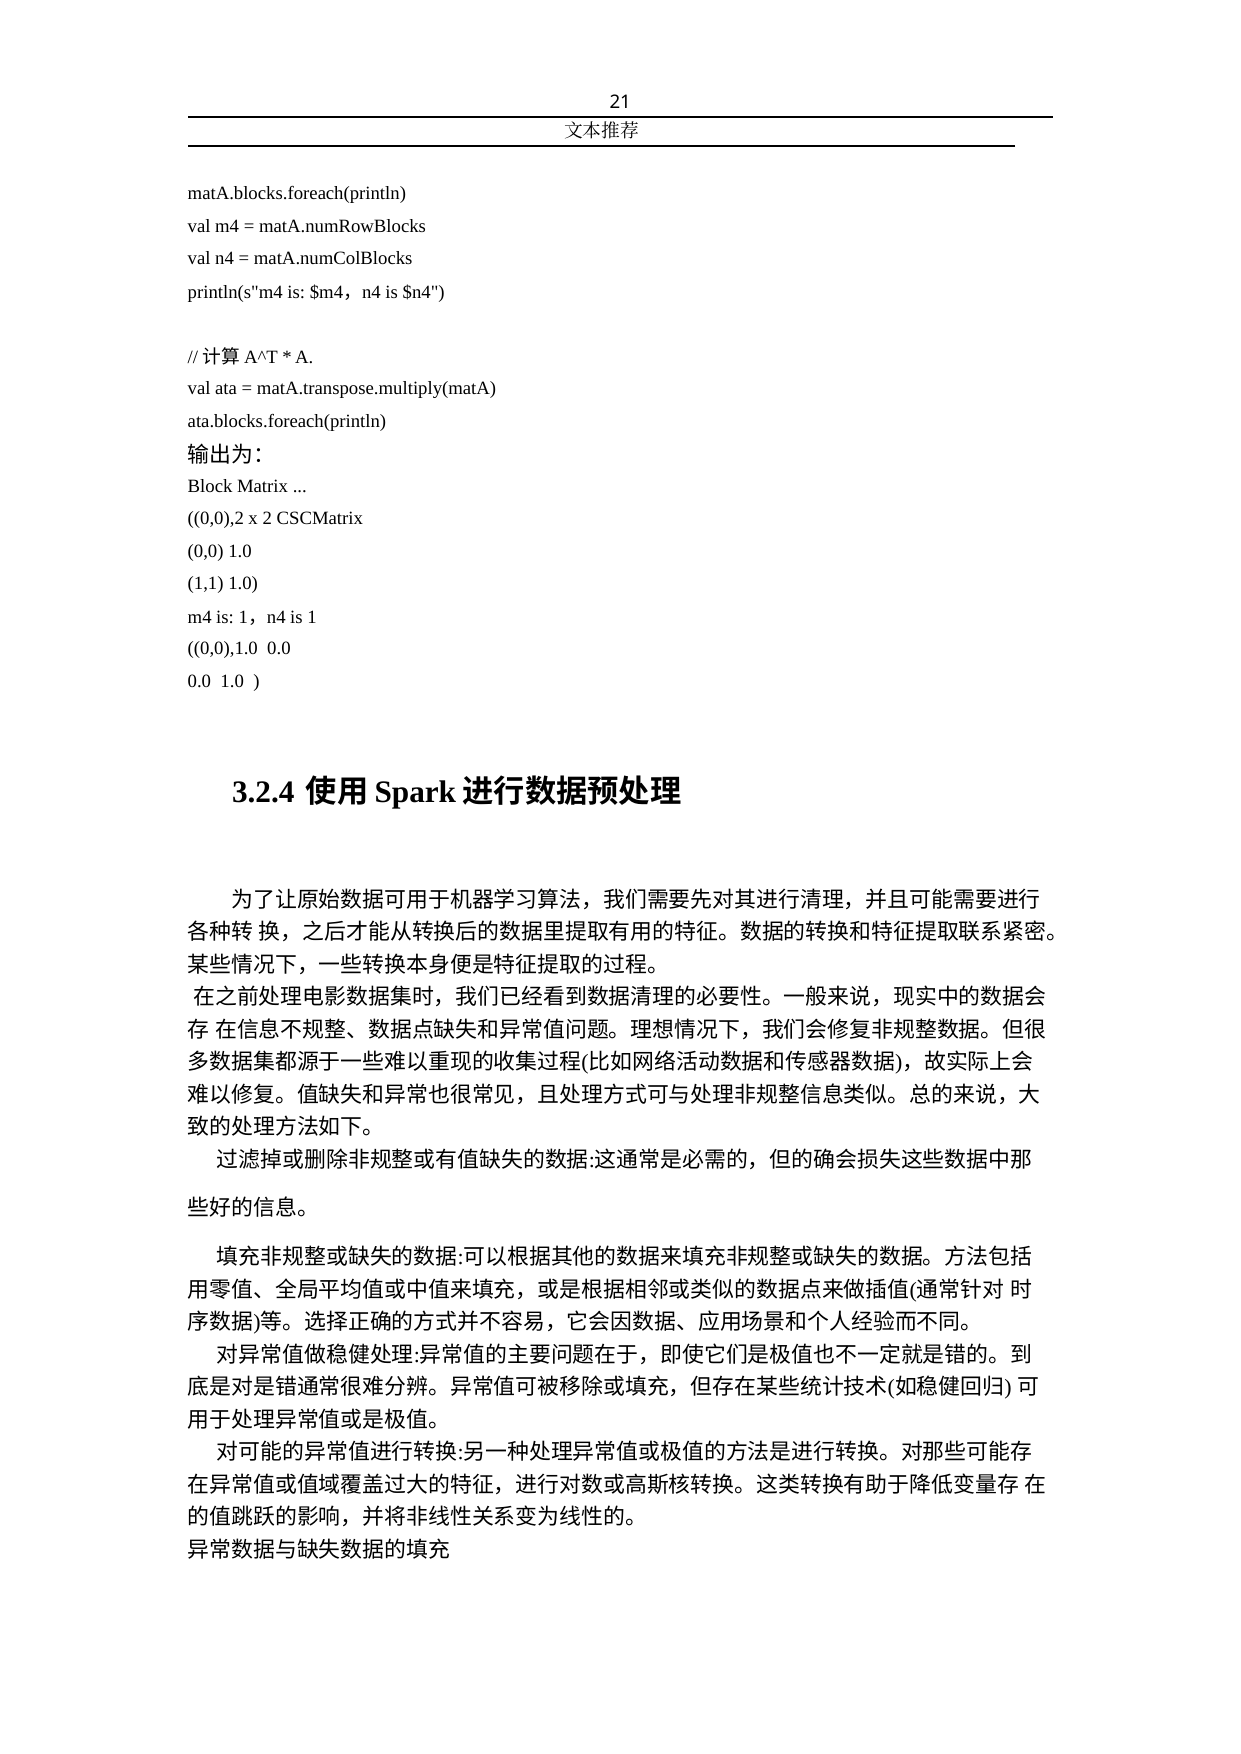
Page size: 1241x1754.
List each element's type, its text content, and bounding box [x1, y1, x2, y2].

text (0,0) 1.0 [187, 534, 1053, 567]
text 在之前处理电影数据集时，我们已经看到数据清理的必要性。一般来说，现实中的数据会存 在信息不规整、数据点缺失和异常值问题。理想情况下，我们会修复非规整数据。但很多数据集都源于一些难以重现的收集过程(比如网络活动数据和传感器数据)，故实际上会难以修复。值缺失和异常也很常见，且处理方式可与处理非规整信息类似。总的来说，大致的处理方法如下。 [187, 979, 1053, 1141]
text Block Matrix ... [187, 469, 1053, 502]
text val m4 = matA.numRowBlocks [187, 209, 1053, 242]
text 过滤掉或删除非规整或有值缺失的数据:这通常是必需的，但的确会损失这些数据中那 些好的信息。 10 [187, 1141, 1053, 1239]
text 为了让原始数据可用于机器学习算法，我们需要先对其进行清理，并且可能需要进行各种转 换，之后才能从转换后的数据里提取有用的特征。数据的转换和特征提取联系紧密。某些情况下，一些转换本身便是特征提取的过程。 [187, 881, 1053, 979]
text 0.0 1.0 ) [187, 664, 1053, 697]
text 对可能的异常值进行转换:另一种处理异常值或极值的方法是进行转换。对那些可能存 在异常值或值域覆盖过大的特征，进行对数或高斯核转换。这类转换有助于降低变量存 在的值跳跃的影响，并将非线性关系变为线性的。 [187, 1434, 1053, 1531]
text ((0,0),2 x 2 CSCMatrix [187, 502, 1053, 534]
text m4 is: 1，n4 is 1 [187, 599, 1053, 632]
text ((0,0),1.0 0.0 [187, 632, 1053, 664]
text val ata = matA.transpose.multiply(matA) [187, 372, 1053, 404]
subtitle 使用Spark进行数据预处理 [232, 756, 1053, 821]
text 填充非规整或缺失的数据:可以根据其他的数据来填充非规整或缺失的数据。方法包括 用零值、全局平均值或中值来填充，或是根据相邻或类似的数据点来做插值(通常针对 时序数据)等。选择正确的方式并不容易，它会因数据、应用场景和个人经验而不同。 [187, 1239, 1053, 1336]
text (1,1) 1.0) [187, 567, 1053, 599]
text val n4 = matA.numColBlocks [187, 242, 1053, 274]
text matA.blocks.foreach(println) [187, 177, 1053, 209]
text 对异常值做稳健处理:异常值的主要问题在于，即使它们是极值也不一定就是错的。到 底是对是错通常很难分辨。异常值可被移除或填充，但存在某些统计技术(如稳健回归) 可用于处理异常值或是极值。 [187, 1336, 1053, 1434]
text // 计算A^T * A. [187, 339, 1053, 372]
text println(s"m4 is: $m4，n4 is $n4") [187, 274, 1053, 307]
text 异常数据与缺失数据的填充 [187, 1531, 1053, 1564]
text 输出为： [187, 437, 1053, 469]
text ata.blocks.foreach(println) [187, 404, 1053, 437]
